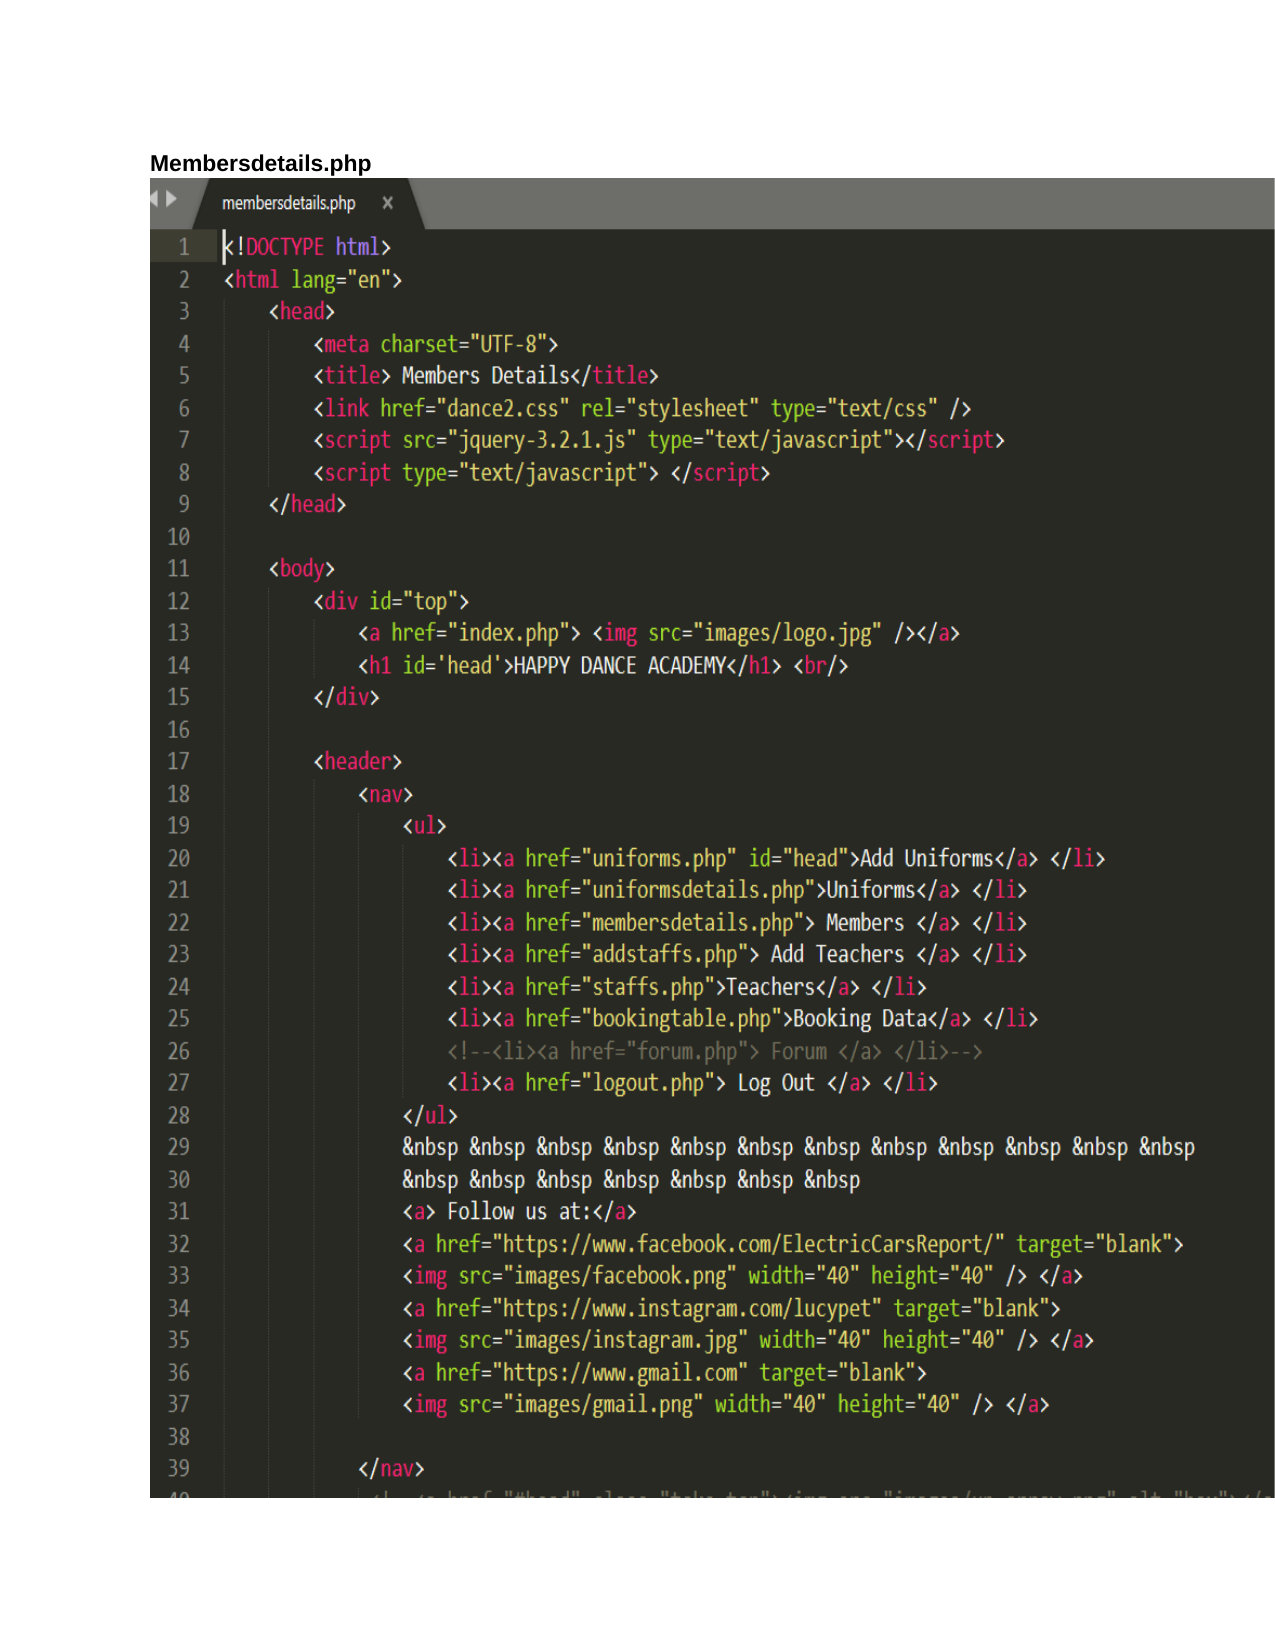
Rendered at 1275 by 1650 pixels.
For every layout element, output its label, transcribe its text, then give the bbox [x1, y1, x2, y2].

picture [150, 178, 1275, 1498]
text Membersdetails.php [150, 150, 1125, 176]
